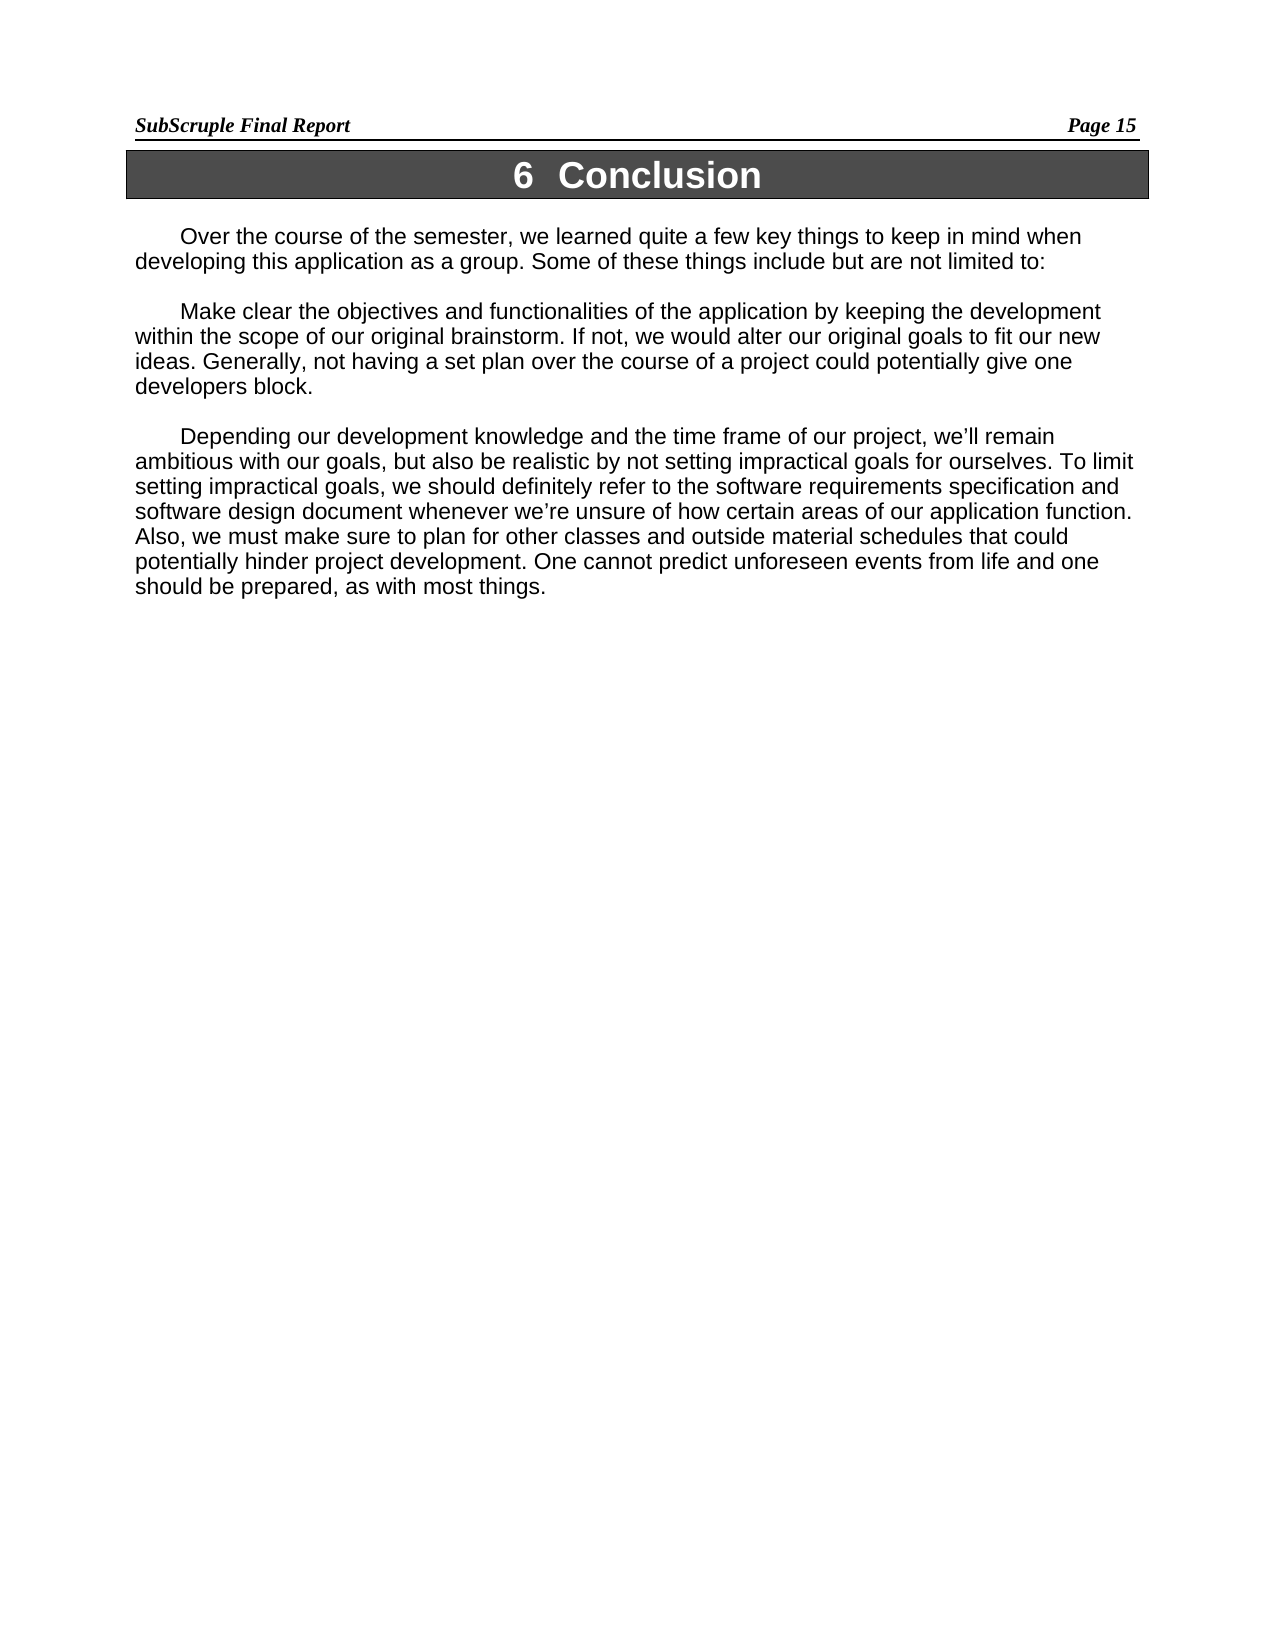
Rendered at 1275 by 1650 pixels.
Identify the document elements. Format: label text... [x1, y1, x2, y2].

text Depending our development knowledge and the time frame of our project, we’ll remain ambitious with our goals, but also be realistic by not setting impractical goals for ourselves. To limit setting impractical goals, we should definitely refer to the software requirements specification and software design document whenever we’re unsure of how certain areas of our application function. Also, we must make sure to plan for other classes and outside material schedules that could potentially hinder project development. One cannot predict unforeseen events from life and one should be prepared, as with most things. [135, 424, 1140, 599]
text Over the course of the semester, we learned quite a few key things to keep in mind when developing this application as a group. Some of these things include but are not limited to: [135, 224, 1140, 274]
subtitle Conclusion [127, 151, 1148, 198]
text Make clear the objectives and functionalities of the application by keeping the development within the scope of our original brainstorm. If not, we would alter our original goals to fit our new ideas. Generally, not having a set plan over the course of a project could potentially give one developers block. [135, 299, 1140, 399]
